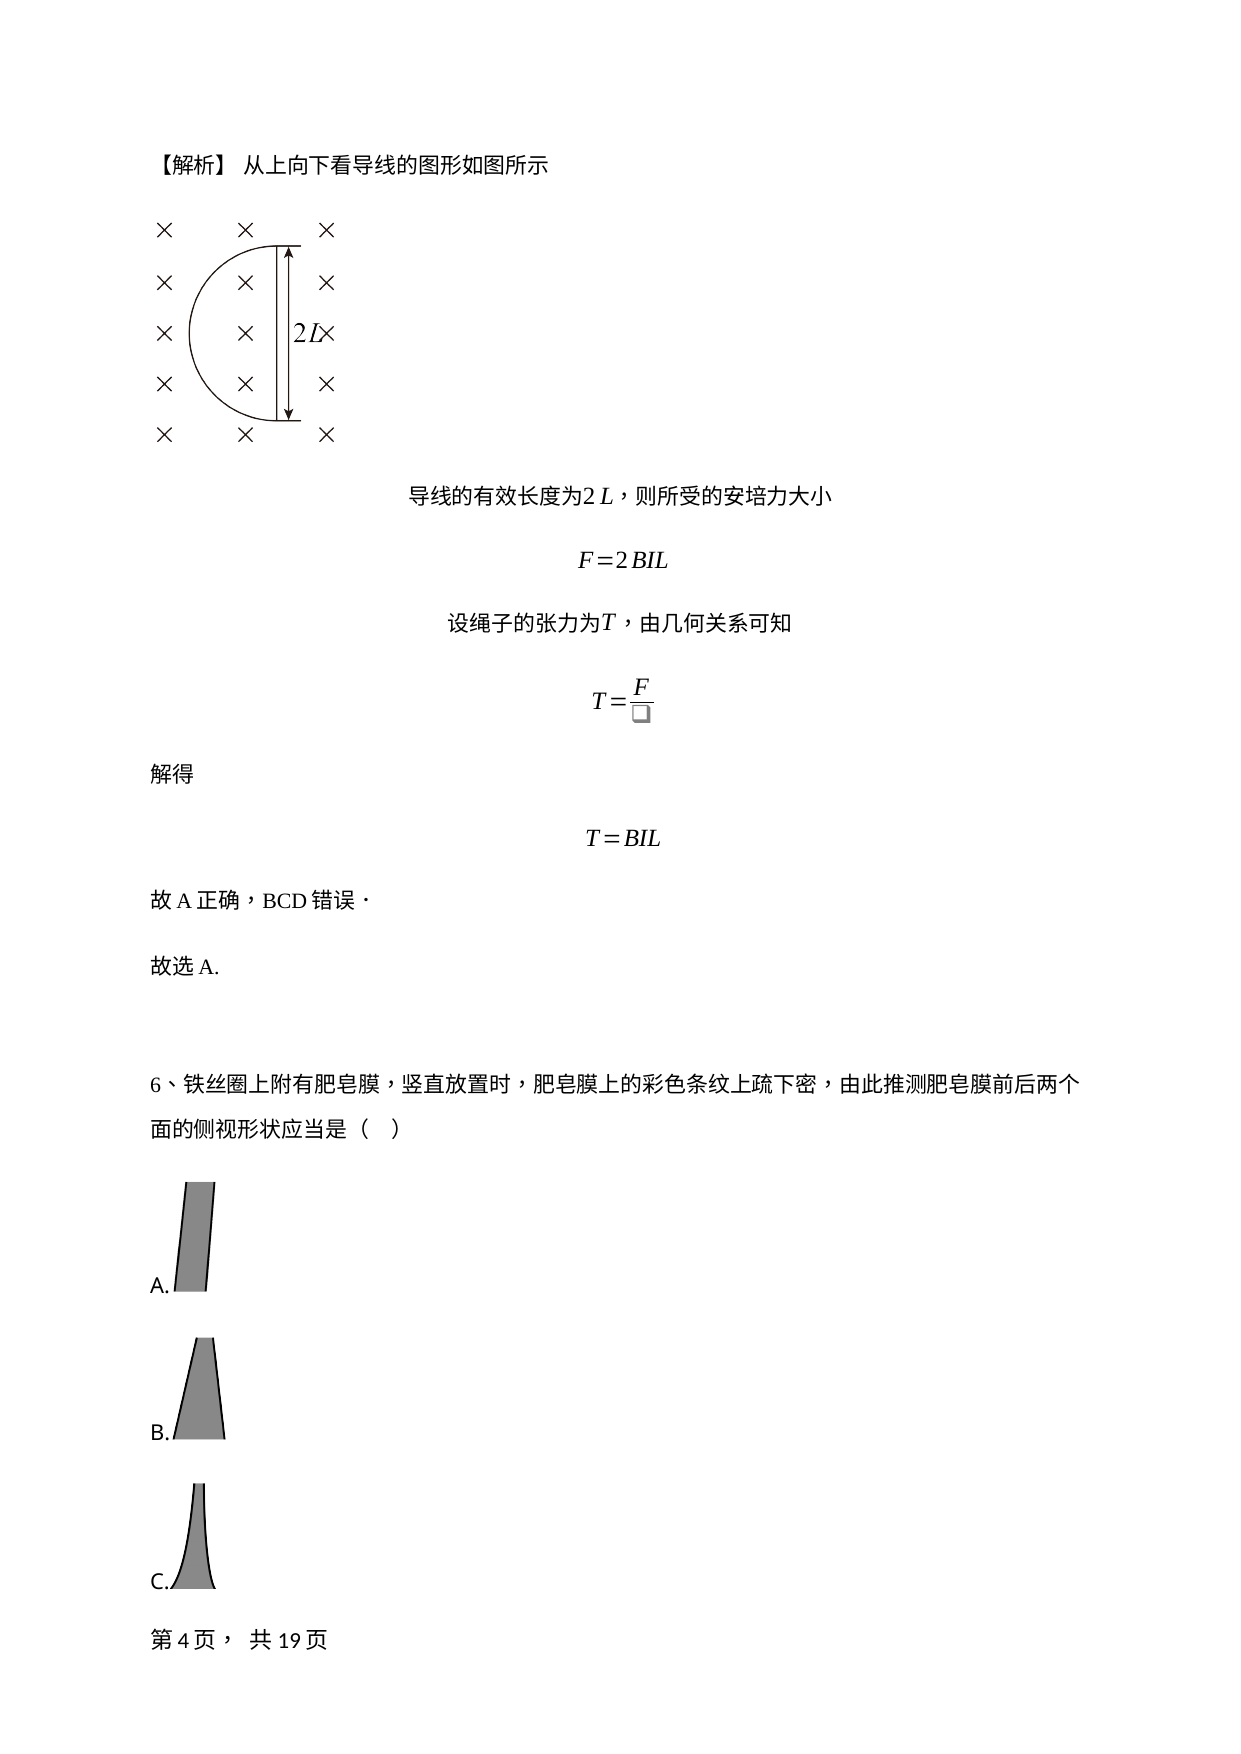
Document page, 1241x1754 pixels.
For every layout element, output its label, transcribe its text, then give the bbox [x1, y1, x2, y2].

picture [170, 1336, 227, 1441]
picture [169, 1179, 217, 1294]
text 解得 [150, 759, 1090, 788]
text 【解析】 从上向下看导线的图形如图所示 [150, 150, 1090, 180]
text B. [150, 1336, 1090, 1447]
picture [150, 215, 339, 447]
text 故选A. [150, 951, 1090, 981]
text 故A正确，BCD错误． [150, 885, 1090, 915]
text 设绳子的张力为，由几何关系可知 [150, 608, 1090, 638]
text C. [150, 1482, 1090, 1596]
text 6、铁丝圈上附有肥皂膜，竖直放置时，肥皂膜上的彩色条纹上疏下密，由此推测肥皂膜前后两个面的侧视形状应当是（ ） [150, 1069, 1090, 1144]
picture [169, 1482, 217, 1590]
text A. [150, 1179, 1090, 1300]
text 导线的有效长度为，则所受的安培力大小 [150, 481, 1090, 511]
